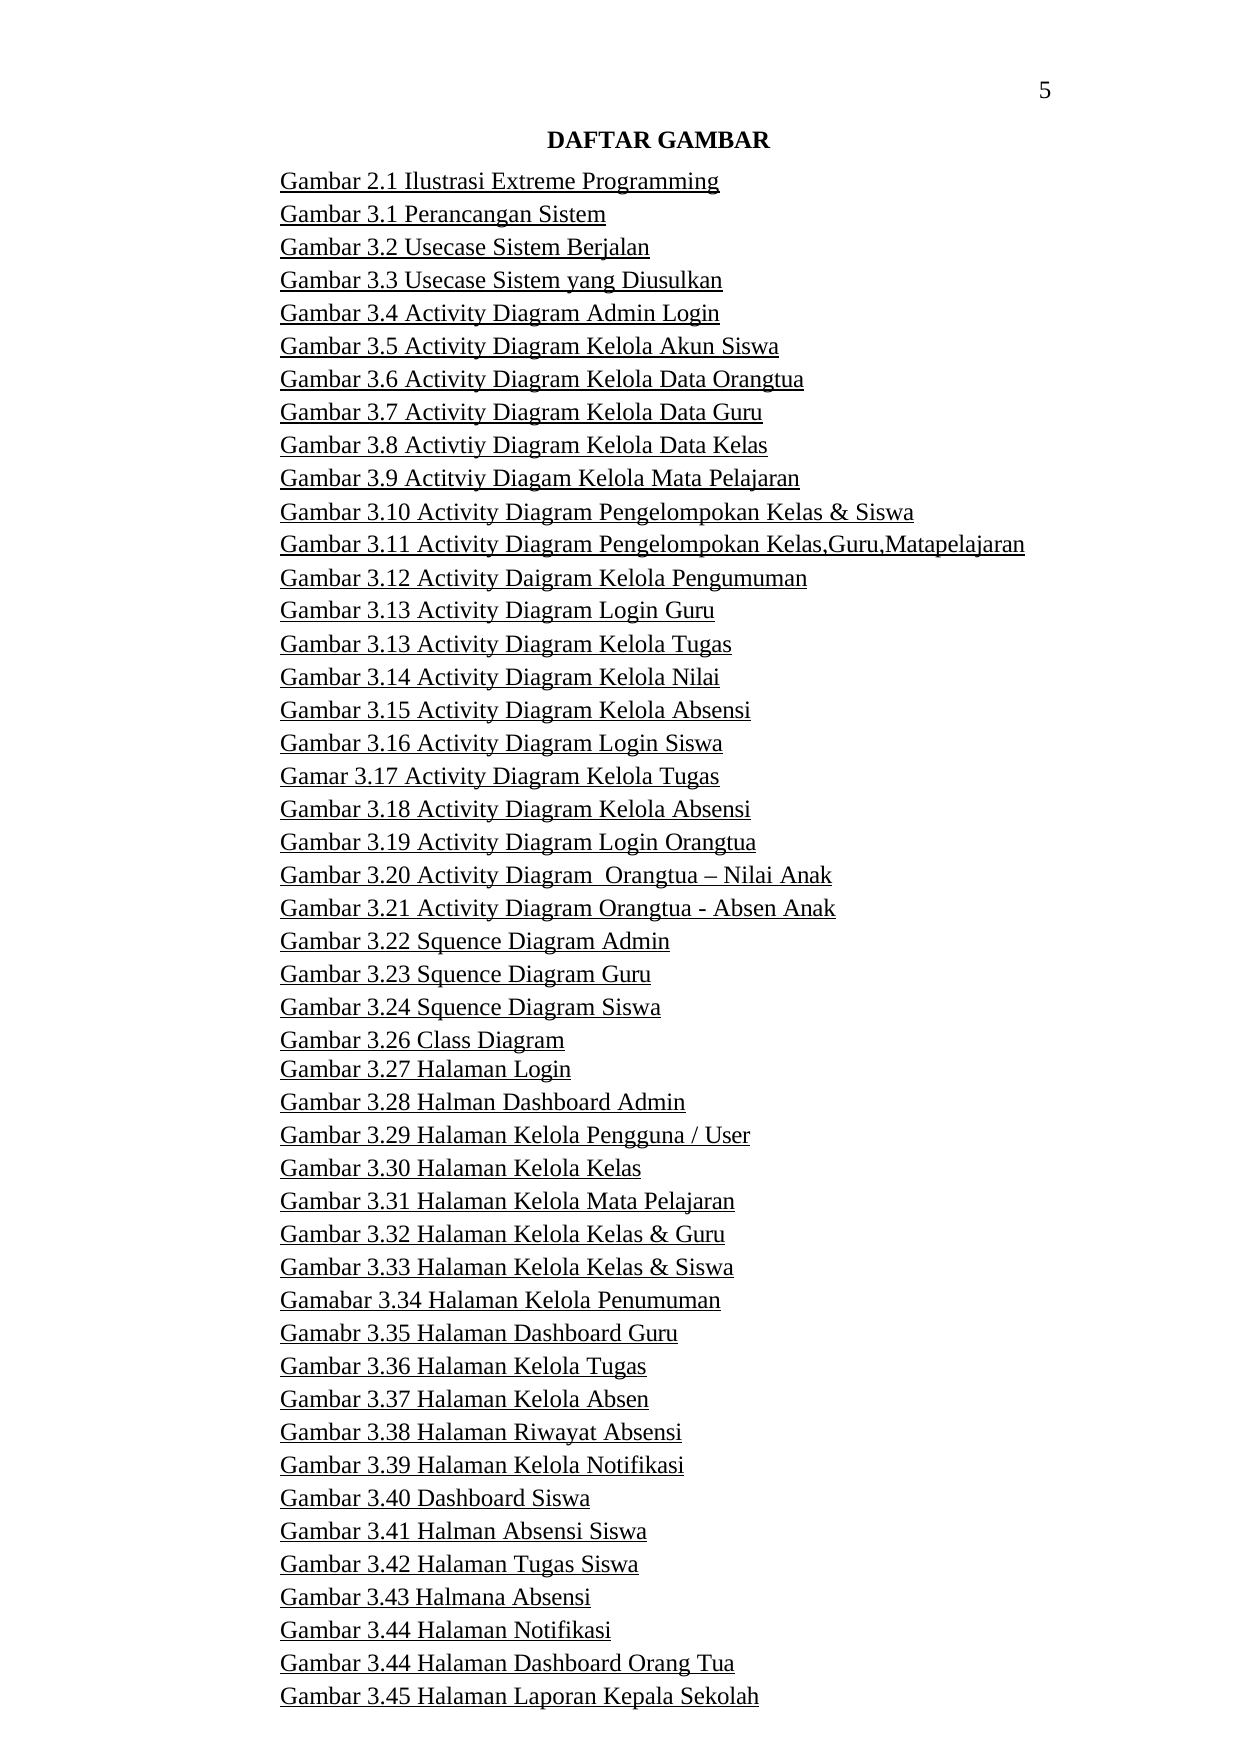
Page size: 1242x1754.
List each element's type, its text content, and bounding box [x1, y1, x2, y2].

text Gambar 3.22 Squence Diagram Admin 47 [280, 926, 1086, 954]
text Gambar 3.29 Halaman Kelola Pengguna / User 63 [280, 1120, 1086, 1148]
text Gambar 3.44 Halaman Dashboard Orang Tua 73 [280, 1648, 1086, 1677]
text Gambar 3.5 Activity Diagram Kelola Akun Siswa 29 [280, 331, 1086, 360]
text Gambar 3.20 Activity Diagram Orangtua – Nilai Anak 45 [280, 860, 1086, 888]
text Gambar 3.44 Halaman Notifikasi 72 [280, 1615, 1086, 1644]
text Gambar 3.30 Halaman Kelola Kelas 64 [280, 1153, 1086, 1181]
text Gambar 3.28 Halman Dashboard Admin 63 [280, 1087, 1086, 1115]
text Gambar 3.38 Halaman Riwayat Absensi 69 [280, 1417, 1086, 1446]
text Gambar 3.45 Halaman Laporan Kepala Sekolah 74 [280, 1681, 1086, 1710]
text Gambar 3.18 Activity Diagram Kelola Absensi 43 [280, 794, 1086, 822]
text Gambar 3.31 Halaman Kelola Mata Pelajaran 65 [280, 1186, 1086, 1214]
text Gambar 3.13 Activity Diagram Kelola Tugas 38 [280, 629, 1086, 657]
text Gambar 3.4 Activity Diagram Admin Login 28 [280, 298, 1086, 327]
text Gambar 3.8 Activtiy Diagram Kelola Data Kelas 32 [280, 431, 1086, 459]
text Gambar 3.24 Squence Diagram Siswa 49 [280, 992, 1086, 1021]
text Gambar 3.23 Squence Diagram Guru 48 [280, 959, 1086, 988]
text Gambar 3.9 Actitviy Diagam Kelola Mata Pelajaran 33 [280, 463, 1086, 492]
subtitle DAFTAR GAMBAR [149, 125, 1168, 154]
text Gambar 3.33 Halaman Kelola Kelas & Siswa 66 [280, 1252, 1086, 1281]
text Gambar 3.2 Usecase Sistem Berjalan 26 [280, 232, 1086, 261]
text Gambar 3.13 Activity Diagram Login Guru 37 [280, 596, 1086, 624]
text Gambar 3.21 Activity Diagram Orangtua - Absen Anak 46 [280, 893, 1086, 922]
text Gambar 3.14 Activity Diagram Kelola Nilai 39 [280, 662, 1086, 690]
text Gambar 3.36 Halaman Kelola Tugas 68 [280, 1351, 1086, 1379]
text Gambar 3.40 Dashboard Siswa 70 [280, 1483, 1086, 1512]
text Gamabr 3.35 Halaman Dashboard Guru 67 [280, 1318, 1086, 1347]
text Gambar 3.16 Activity Diagram Login Siswa 41 [280, 728, 1086, 756]
text Gambar 3.42 Halaman Tugas Siswa 71 [280, 1549, 1086, 1578]
text Gambar 3.32 Halaman Kelola Kelas & Guru 65 [280, 1219, 1086, 1247]
text Gambar 3.12 Activity Daigram Kelola Pengumuman 36 [280, 563, 1086, 591]
text Gamar 3.17 Activity Diagram Kelola Tugas 42 [280, 761, 1086, 789]
text Gambar 3.37 Halaman Kelola Absen 69 [280, 1384, 1086, 1413]
text Gambar 3.15 Activity Diagram Kelola Absensi 40 [280, 695, 1086, 723]
text Gambar 3.1 Perancangan Sistem 23 [280, 199, 1086, 228]
text Gambar 3.7 Activity Diagram Kelola Data Guru 31 [280, 397, 1086, 426]
text Gambar 3.11 Activity Diagram Pengelompokan Kelas,Guru,Matapelajaran 35 [280, 529, 1086, 558]
text Gambar 3.3 Usecase Sistem yang Diusulkan 27 [280, 265, 1086, 294]
text Gambar 3.6 Activity Diagram Kelola Data Orangtua 30 [280, 364, 1086, 393]
text Gambar 3.43 Halmana Absensi 72 [280, 1582, 1086, 1611]
text Gambar 2.1 Ilustrasi Extreme Programming 7 [280, 166, 1168, 195]
text Gamabar 3.34 Halaman Kelola Penumuman 67 [280, 1285, 1086, 1313]
text Gambar 3.41 Halman Absensi Siswa 71 [280, 1516, 1086, 1545]
text Gambar 3.39 Halaman Kelola Notifikasi 70 [280, 1450, 1086, 1479]
text Gambar 3.10 Activity Diagram Pengelompokan Kelas & Siswa 34 [280, 497, 1086, 525]
text Gambar 3.27 Halaman Login 62 [280, 1054, 1086, 1082]
text Gambar 3.19 Activity Diagram Login Orangtua 44 [280, 827, 1086, 856]
text Gambar 3.26 Class Diagram 51 [280, 1025, 1086, 1054]
